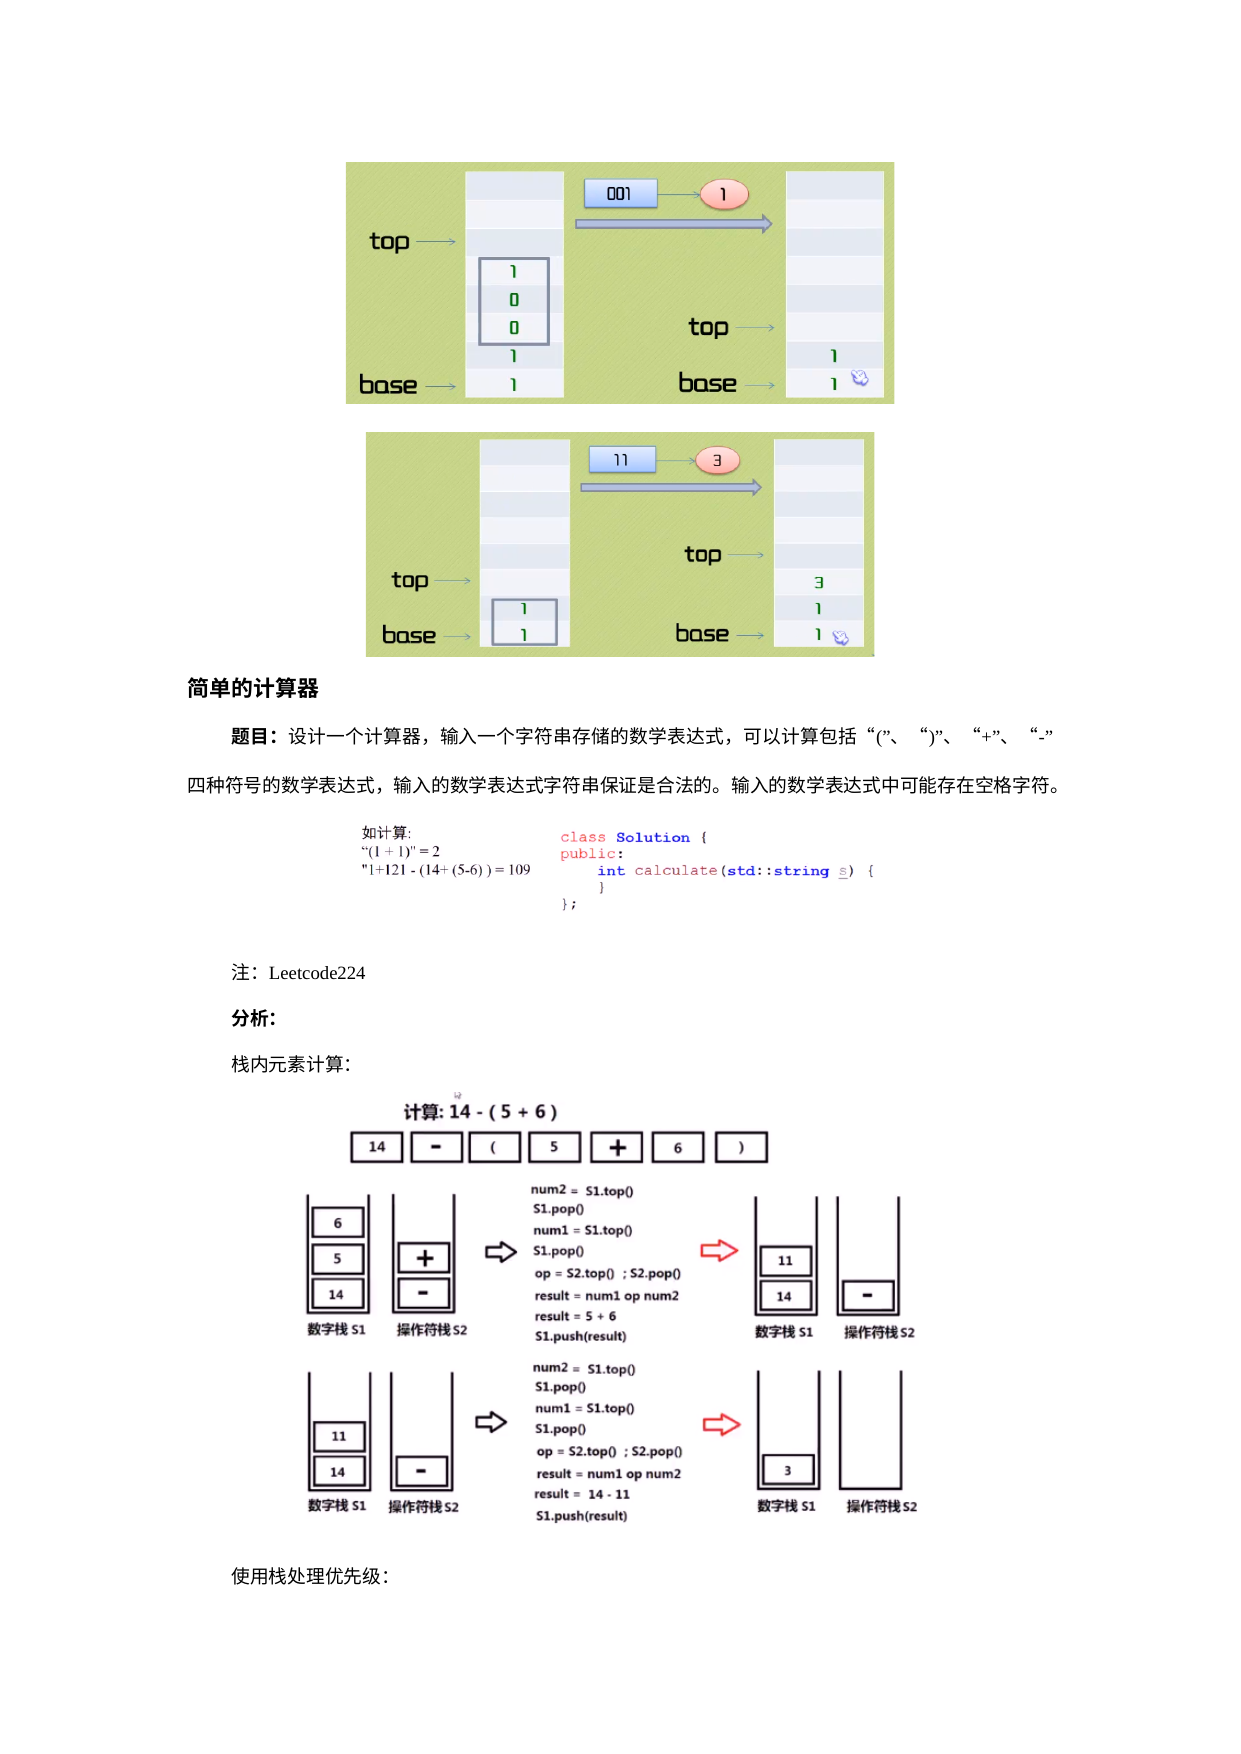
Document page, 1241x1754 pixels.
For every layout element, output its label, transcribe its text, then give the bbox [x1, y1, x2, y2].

text 题目：设计一个计算器，输入一个字符串存储的数学表达式，可以计算包括“(”、“)”、“+”、“-”四种符号的数学表达式，输入的数学表达式字符串保证是合法的。输入的数学表达式中可能存在空格字符。 [187, 719, 1053, 801]
text 注：Leetcode224 [187, 955, 1053, 987]
picture [355, 814, 886, 926]
picture [345, 162, 895, 404]
text 使用栈处理优先级： [187, 1559, 1053, 1591]
picture [365, 432, 875, 657]
picture [275, 1092, 965, 1545]
subtitle 简单的计算器 [187, 671, 1053, 703]
text 分析： [187, 1001, 1053, 1033]
text 栈内元素计算： [187, 1047, 1053, 1079]
